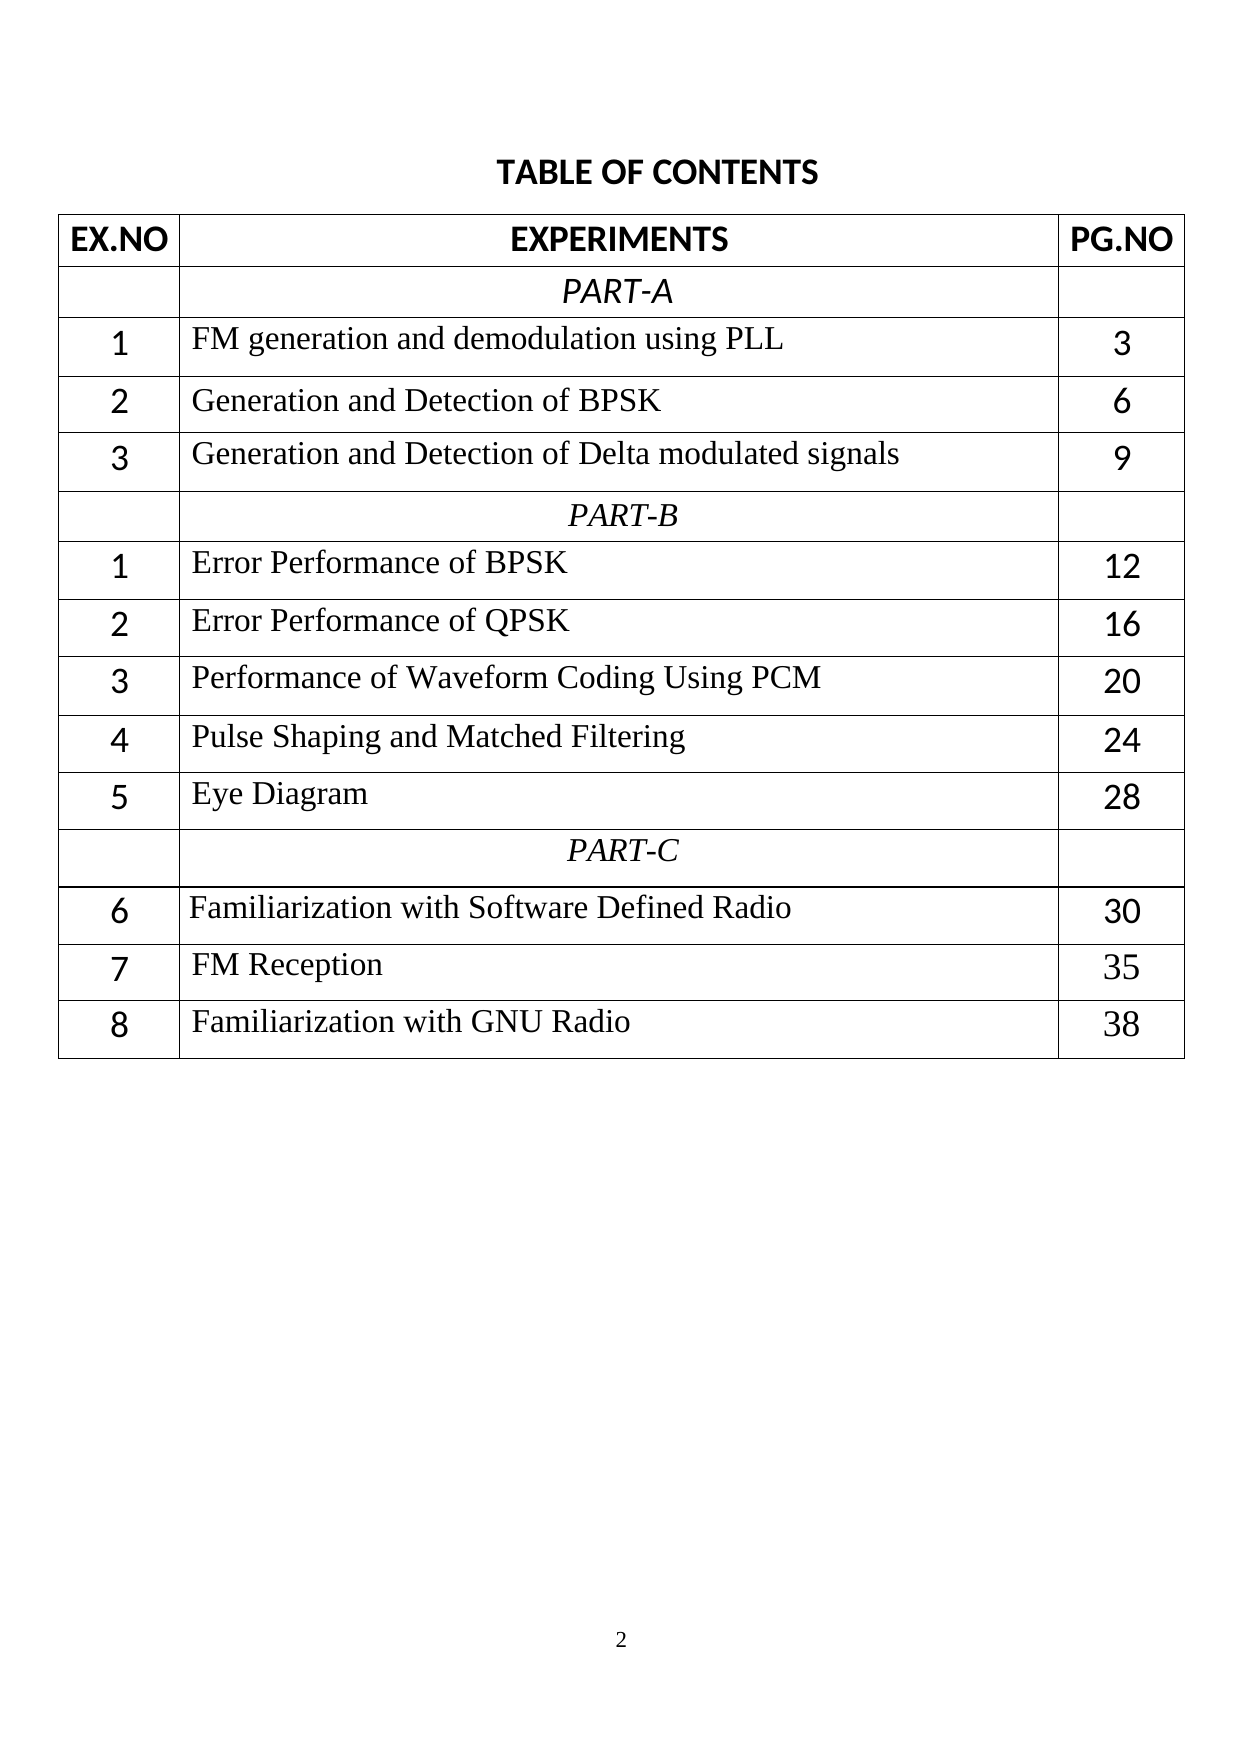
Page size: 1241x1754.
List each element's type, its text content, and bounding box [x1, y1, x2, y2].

table_header PG.NO [1059, 215, 1184, 266]
table_cell 2 [59, 600, 179, 656]
table_cell Familiarization with GNU Radio [180, 1001, 1058, 1057]
table_cell 16 [1059, 600, 1184, 656]
table_cell 1 [59, 542, 179, 599]
table_cell 28 [1059, 773, 1184, 829]
table_cell [1059, 830, 1184, 886]
table_cell 7 [59, 945, 179, 1000]
table_cell Error Performance of QPSK [180, 600, 1058, 656]
table_cell PART-B [180, 492, 1058, 541]
table_cell Generation and Detection of Delta modulated signals [180, 433, 1058, 491]
table_header EXPERIMENTS [180, 215, 1058, 266]
table_cell Performance of Waveform Coding Using PCM [180, 657, 1058, 715]
table_cell 20 [1059, 657, 1184, 715]
table_cell 24 [1059, 716, 1184, 772]
table_cell 38 [1059, 1001, 1184, 1057]
table_cell Error Performance of BPSK [180, 542, 1058, 599]
table_cell 4 [59, 716, 179, 772]
table_cell PART-A [180, 267, 1058, 317]
table_cell FM Reception [180, 945, 1058, 1000]
table_cell [1059, 267, 1184, 317]
table_cell 9 [1059, 433, 1184, 491]
table_cell [1059, 492, 1184, 541]
table_cell 35 [1059, 945, 1184, 1000]
table_cell FM generation and demodulation using PLL [180, 318, 1058, 376]
table_cell 6 [59, 888, 179, 943]
table_cell 3 [59, 657, 179, 715]
table_cell 8 [59, 1001, 179, 1057]
table_cell 30 [1059, 888, 1184, 943]
table_cell [59, 830, 179, 886]
table_cell 12 [1059, 542, 1184, 599]
table_cell 3 [1059, 318, 1184, 376]
table_cell 3 [59, 433, 179, 491]
table_cell [59, 492, 179, 541]
table_cell [59, 267, 179, 317]
table_cell 2 [59, 377, 179, 432]
table_header EX.NO [59, 215, 179, 266]
table_cell Pulse Shaping and Matched Filtering [180, 716, 1058, 772]
table_cell 1 [59, 318, 179, 376]
table_cell PART-C [180, 830, 1058, 886]
table_cell Familiarization with Software Defined Radio [180, 888, 1058, 943]
table_cell Eye Diagram [180, 773, 1058, 829]
table_cell 6 [1059, 377, 1184, 432]
title TABLE OF CONTENTS [195, 148, 1120, 194]
table_cell Generation and Detection of BPSK [180, 377, 1058, 432]
table_cell 5 [59, 773, 179, 829]
